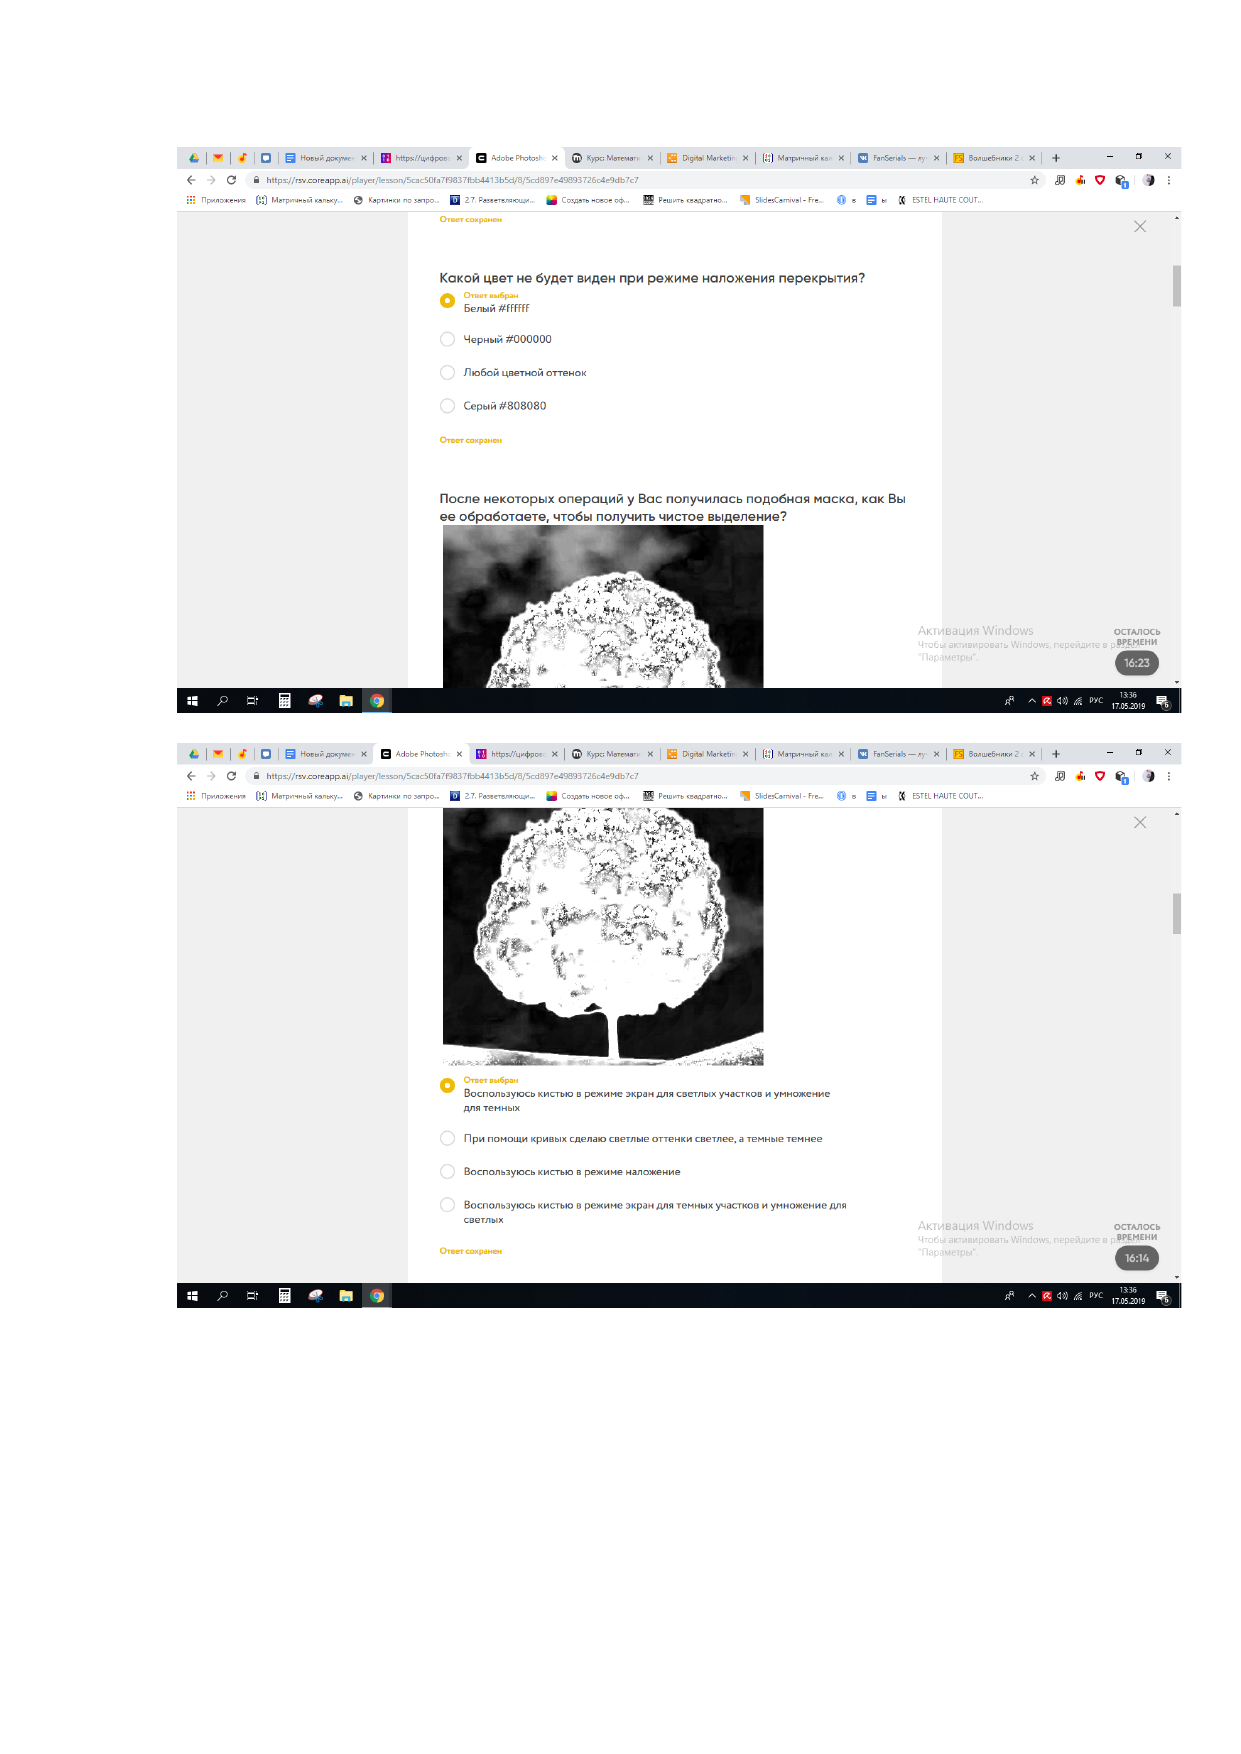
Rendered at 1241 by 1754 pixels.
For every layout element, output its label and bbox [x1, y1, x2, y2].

picture [177, 147, 1182, 713]
picture [177, 743, 1182, 1308]
